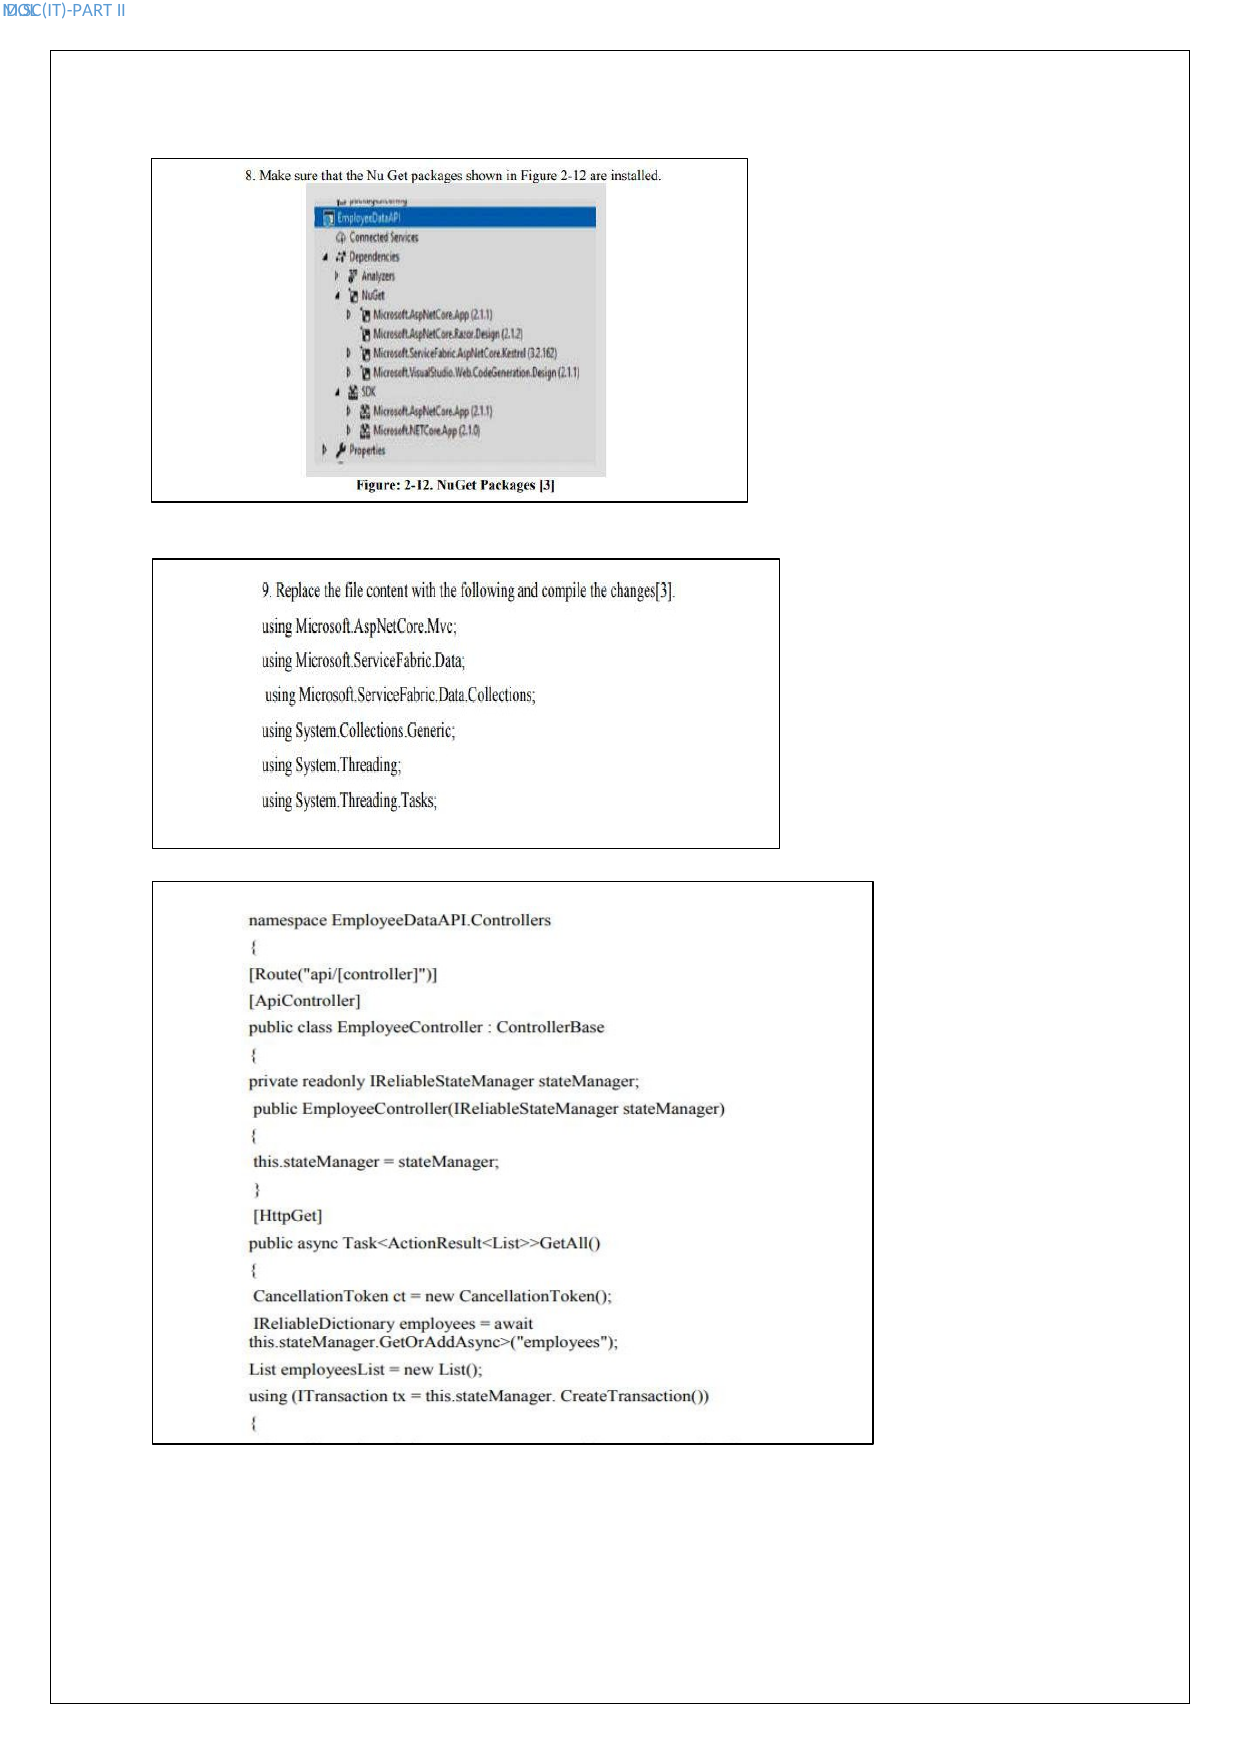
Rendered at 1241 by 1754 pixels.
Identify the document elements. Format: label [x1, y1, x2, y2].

picture [236, 159, 664, 499]
picture [241, 906, 742, 1443]
picture [257, 579, 681, 814]
